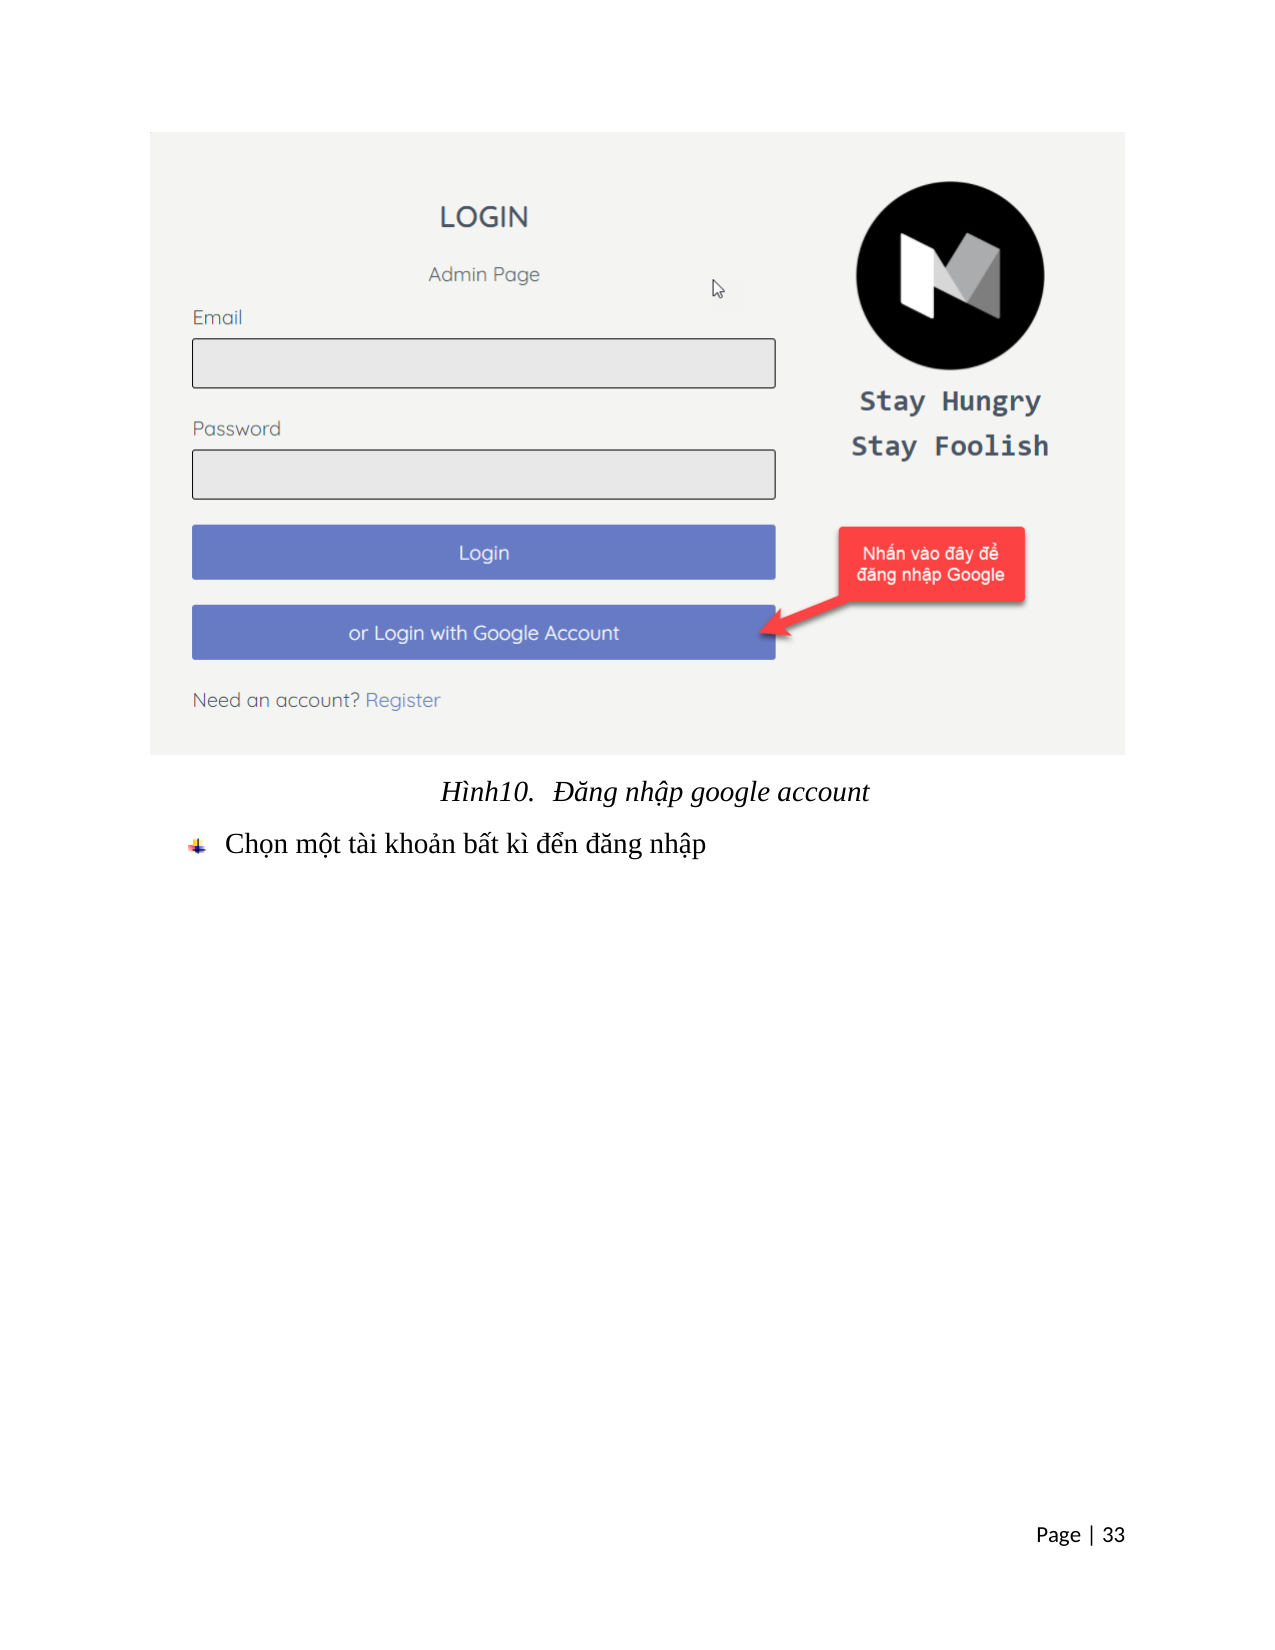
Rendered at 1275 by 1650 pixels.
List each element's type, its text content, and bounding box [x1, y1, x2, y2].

text Đăng nhập google account [187, 774, 1125, 807]
picture [188, 837, 206, 854]
list Chọn một tài khoản bất kì đển đăng nhập [187, 827, 1125, 860]
picture [150, 132, 1125, 755]
